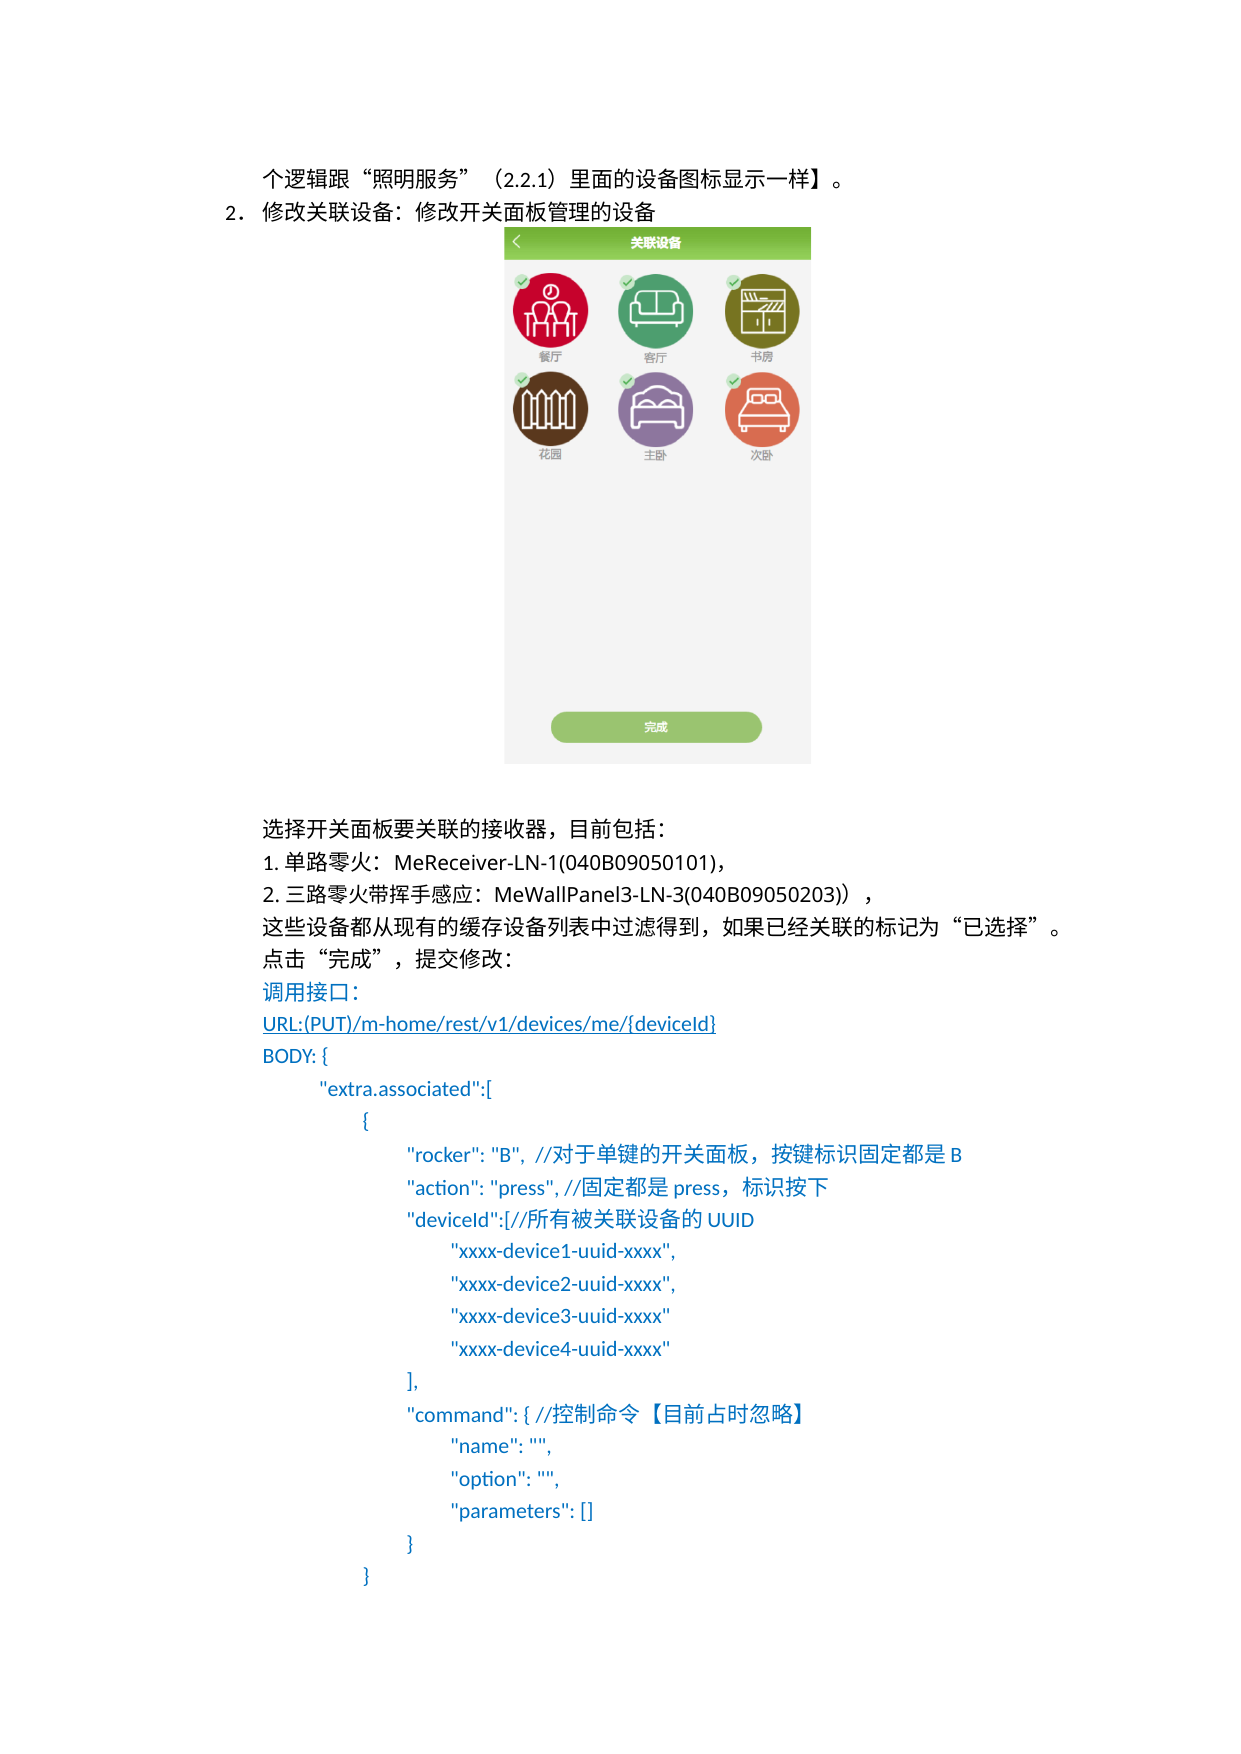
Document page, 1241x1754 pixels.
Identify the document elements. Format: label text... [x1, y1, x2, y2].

list "xxxx-device4-uuid-xxxx" [262, 1332, 1053, 1364]
list } [262, 1527, 1053, 1559]
text BODY: { [219, 1039, 1053, 1072]
list 选择开关面板要关联的接收器，目前包括： [262, 812, 1053, 844]
list "extra.associated":[ [262, 1072, 1053, 1104]
list "parameters": [] [262, 1494, 1053, 1527]
list "xxxx-device2-uuid-xxxx", [262, 1267, 1053, 1299]
list } [262, 1559, 1053, 1592]
list "deviceId":[//所有被关联设备的UUID [262, 1202, 1053, 1234]
list 调用接口： [262, 974, 1053, 1007]
list 修改关联设备：修改开关面板管理的设备 [225, 194, 1053, 227]
list "rocker": "B", //对于单键的开关面板，按键标识固定都是B [262, 1137, 1053, 1169]
picture [504, 227, 812, 764]
list URL:(PUT)/m-home/rest/v1/devices/me/{deviceId} [262, 1007, 1053, 1039]
list 这些设备都从现有的缓存设备列表中过滤得到，如果已经关联的标记为“已选择”。点击“完成”，提交修改： [262, 909, 1053, 974]
list "action": "press", //固定都是press，标识按下 [262, 1169, 1053, 1202]
list "option": "", [262, 1462, 1053, 1494]
list "xxxx-device3-uuid-xxxx" [262, 1299, 1053, 1332]
list "name": "", [262, 1429, 1053, 1462]
list 2. 三路零火带挥手感应：MeWallPanel3-LN-3(040B09050203)）， [262, 877, 1053, 909]
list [262, 162, 1053, 194]
list "xxxx-device1-uuid-xxxx", [262, 1234, 1053, 1267]
list { [262, 1104, 1053, 1137]
list ], [262, 1364, 1053, 1397]
list 1. 单路零火：MeReceiver-LN-1(040B09050101)， [262, 844, 1053, 877]
list "command": { //控制命令【目前占时忽略】 [262, 1397, 1053, 1429]
